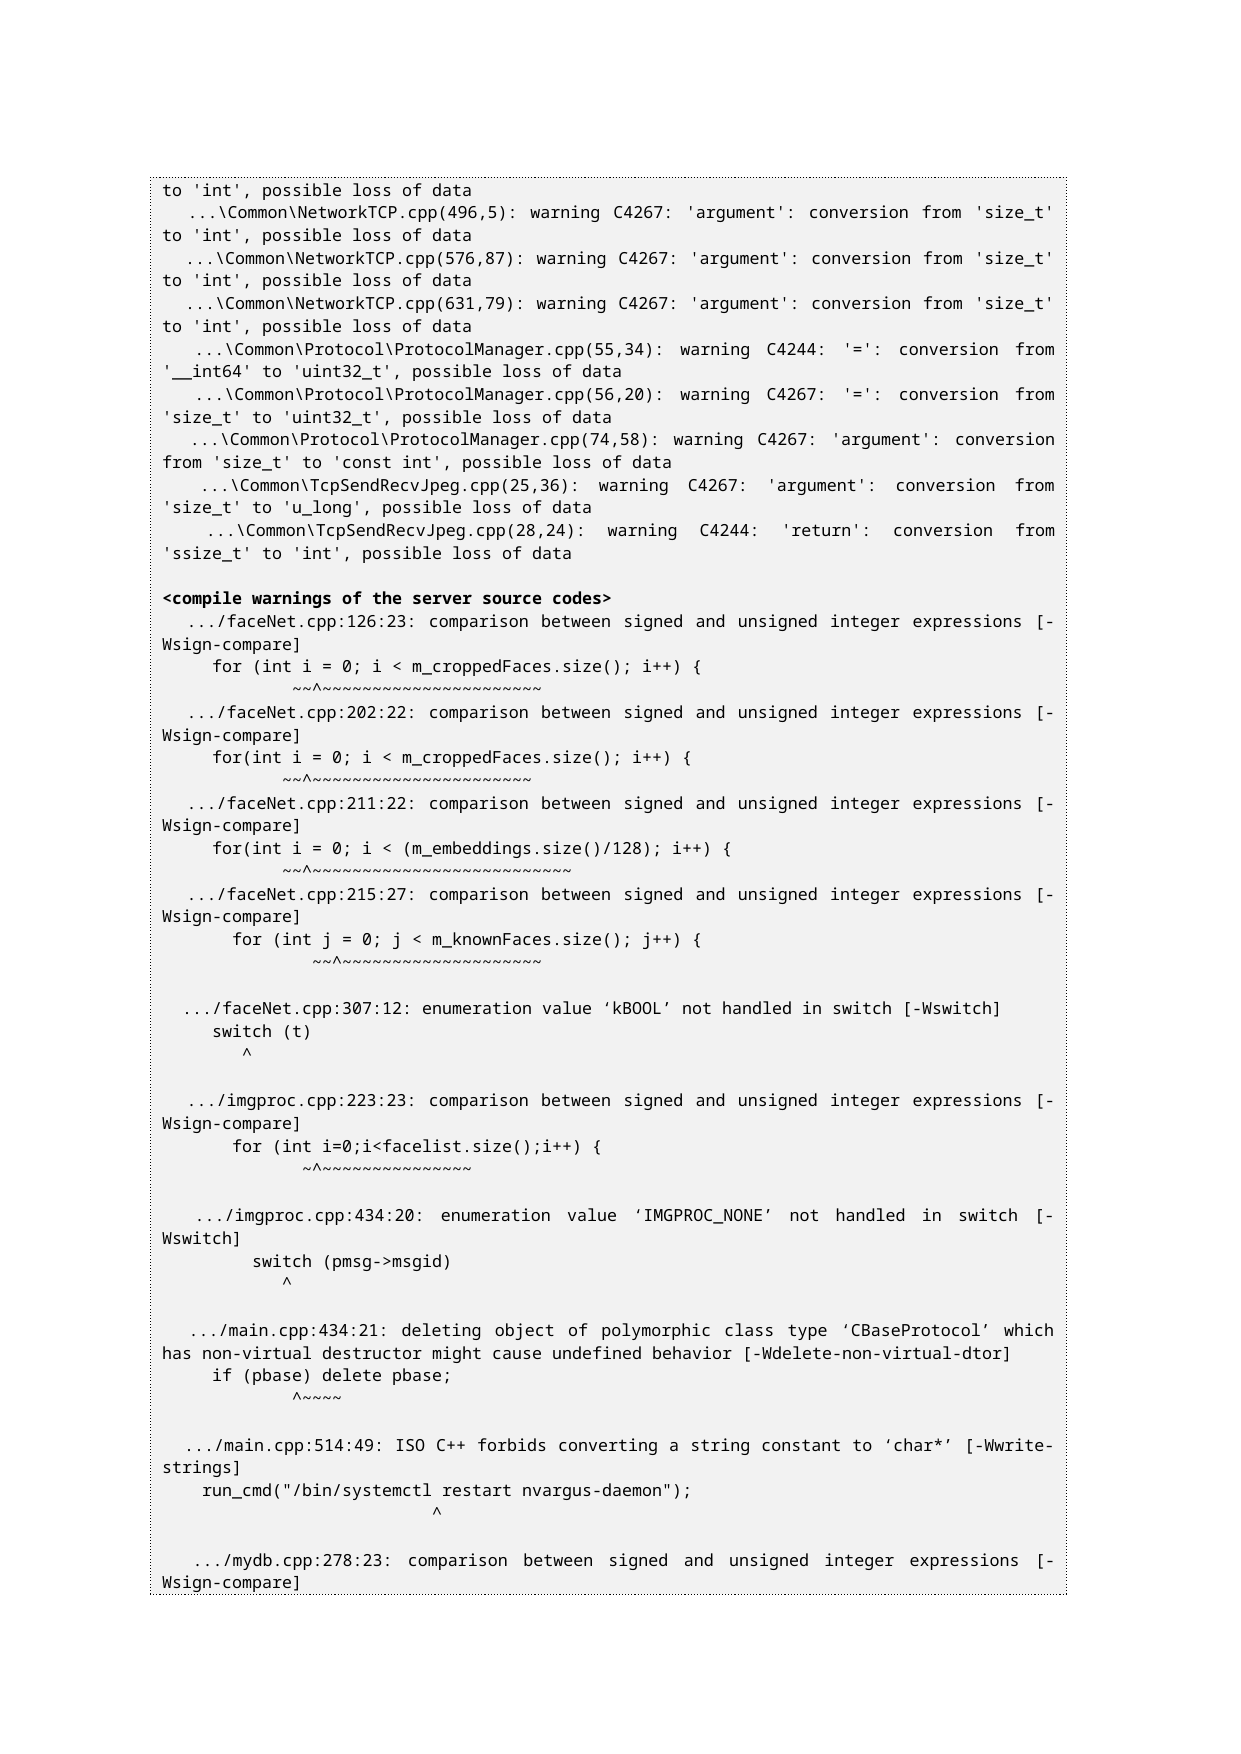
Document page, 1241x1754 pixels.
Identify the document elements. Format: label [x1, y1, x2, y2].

table_header [151, 177, 1066, 1594]
